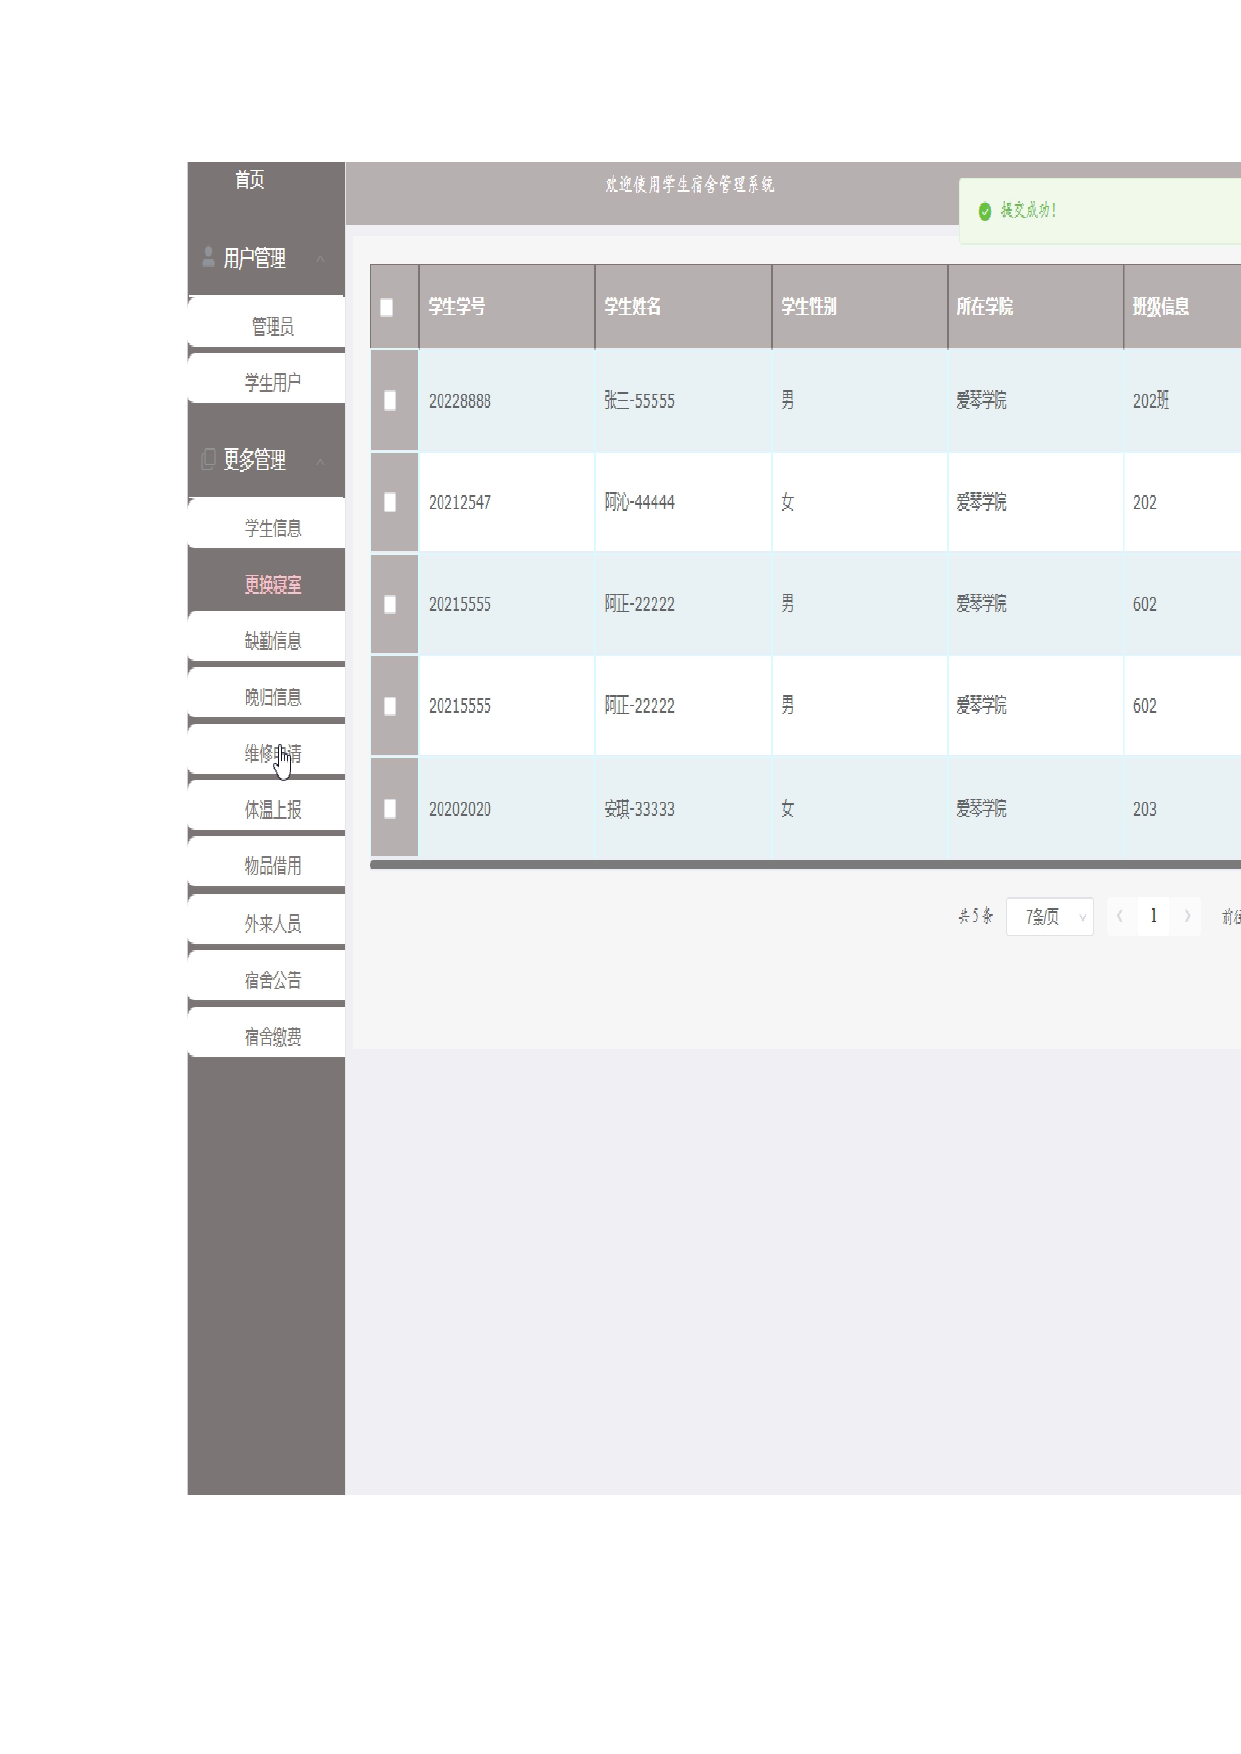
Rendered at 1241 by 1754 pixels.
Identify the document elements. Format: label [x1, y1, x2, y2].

picture [187, 162, 1241, 1495]
